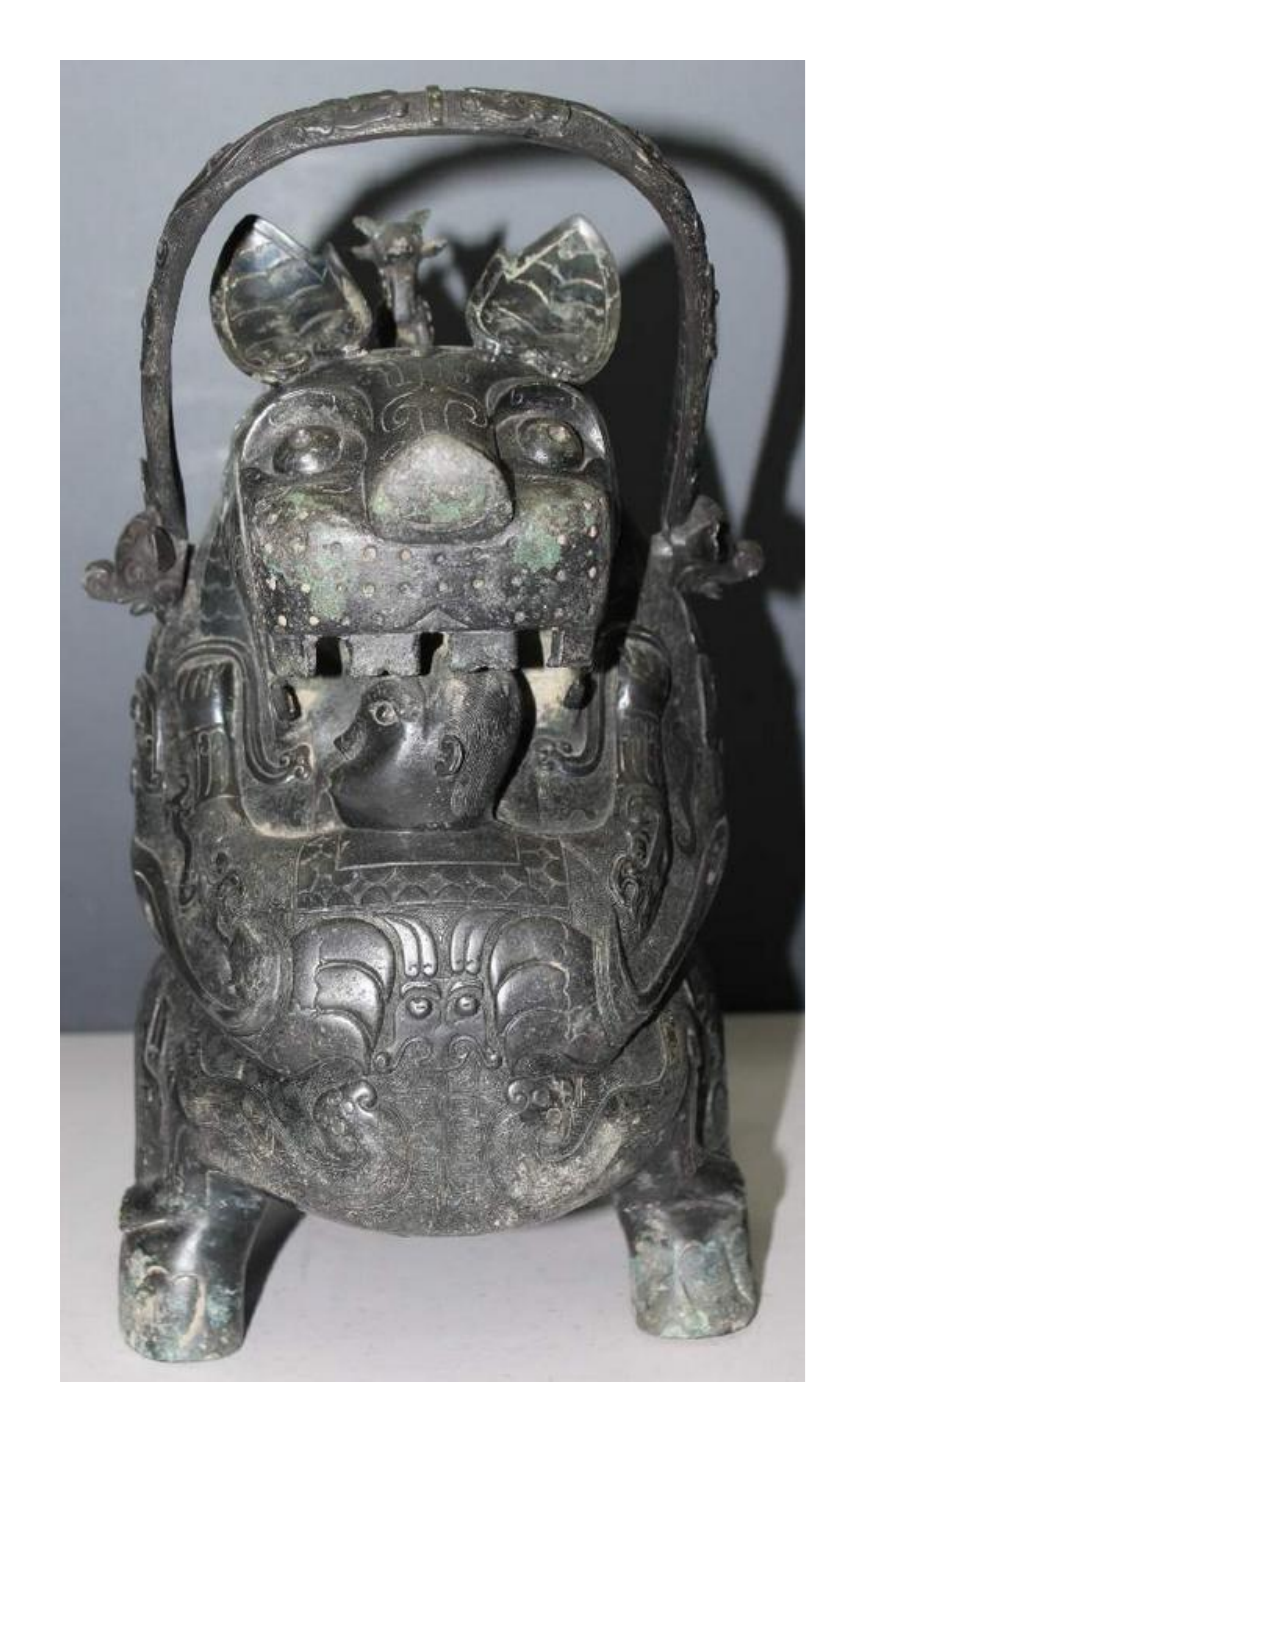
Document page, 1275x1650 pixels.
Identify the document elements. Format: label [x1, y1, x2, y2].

picture [60, 60, 806, 1382]
